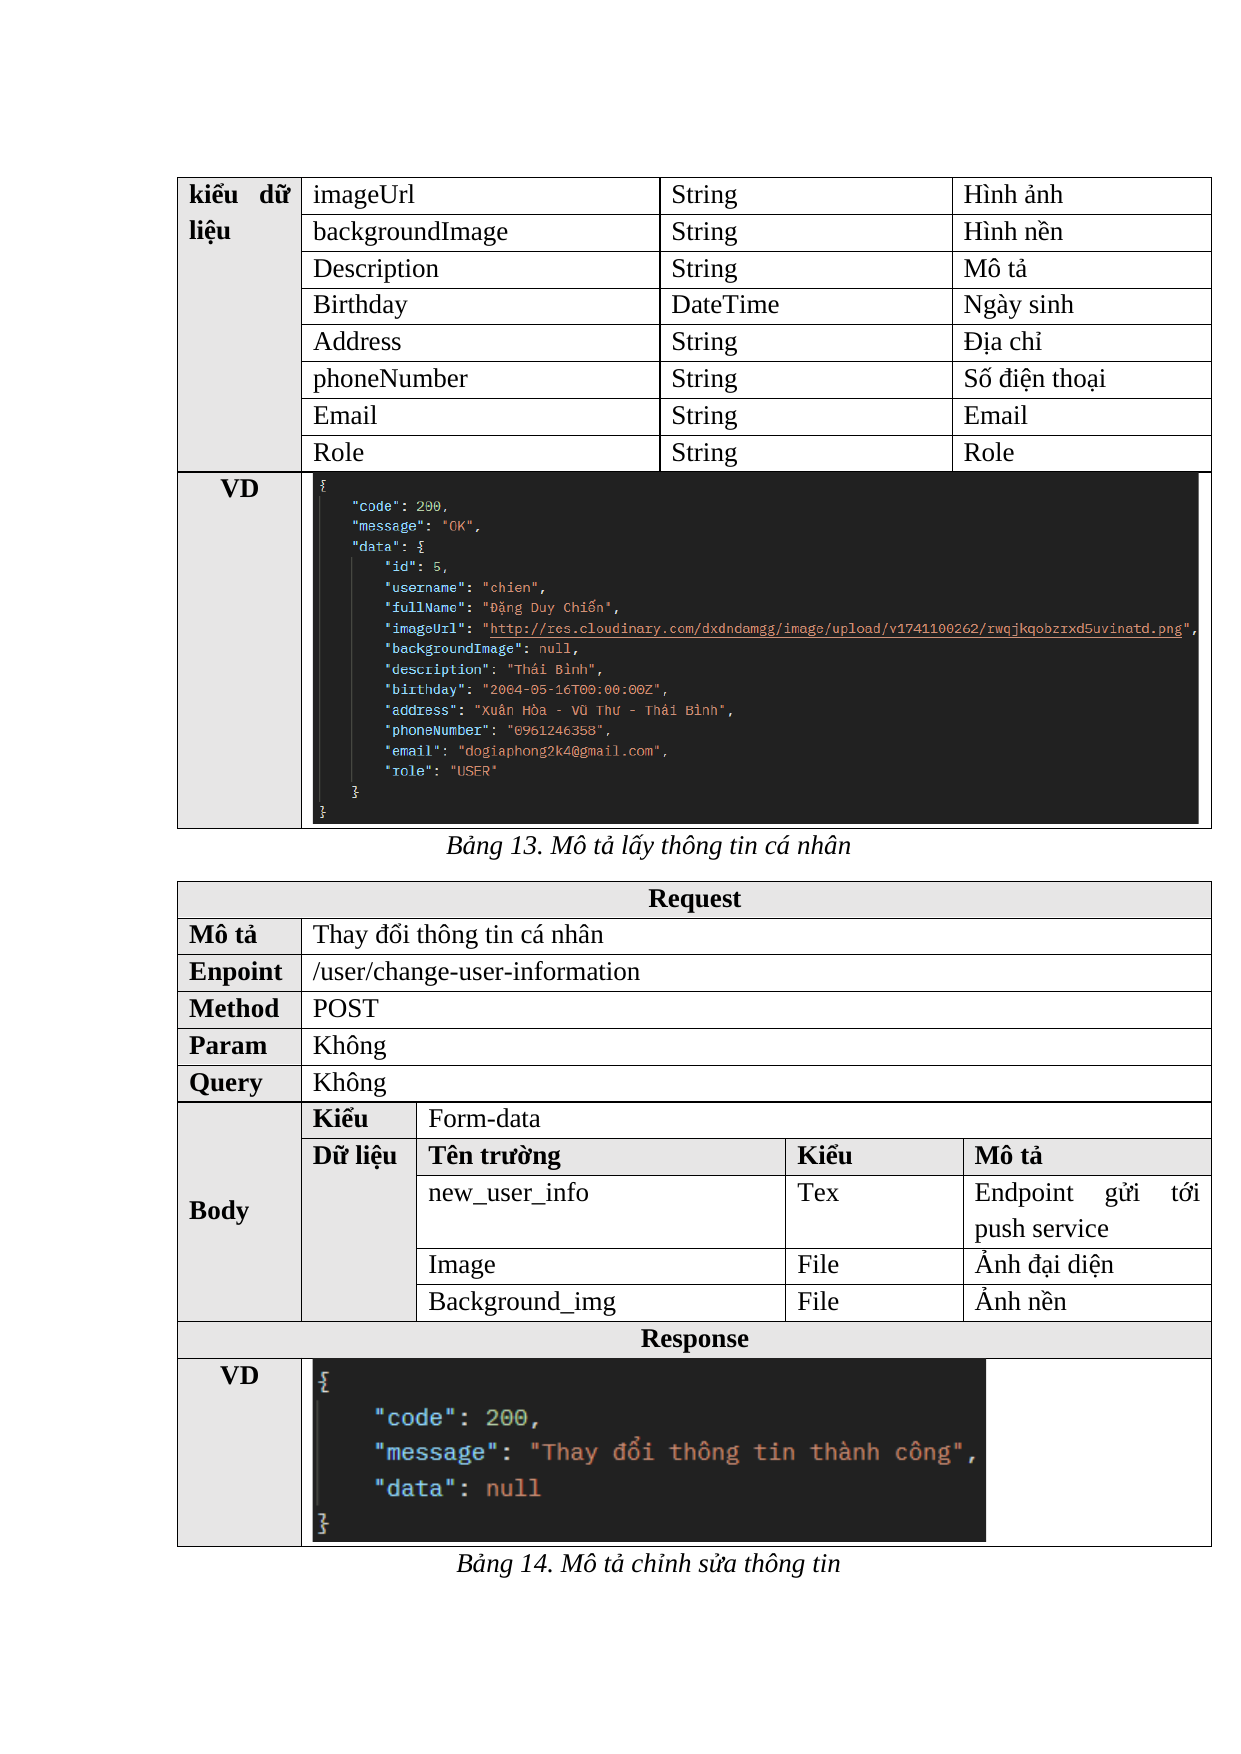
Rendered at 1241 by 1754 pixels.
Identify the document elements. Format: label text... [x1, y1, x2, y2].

table_cell Kiểu [786, 1139, 963, 1175]
table_cell Mô tả [953, 252, 1211, 287]
table_cell Query [178, 1066, 301, 1101]
table_cell Dữ liệu [302, 1139, 416, 1321]
table_cell Ảnh đại diện [964, 1249, 1211, 1284]
table_cell Param [178, 1029, 301, 1064]
table_cell Hình ảnh [953, 178, 1211, 214]
table_cell phoneNumber [302, 362, 659, 398]
table_cell Hình nền [953, 215, 1211, 251]
table_cell VD [178, 1359, 301, 1546]
table_cell Email [302, 399, 659, 434]
picture [312, 1358, 987, 1542]
table_cell String [661, 325, 952, 361]
table_cell backgroundImage [302, 215, 659, 251]
table_cell Body [178, 1103, 301, 1321]
table_cell Description [302, 252, 659, 287]
table_cell VD [178, 473, 301, 828]
table_cell Method [178, 992, 301, 1028]
table_cell Số điện thoại [953, 362, 1211, 398]
table_cell Địa chỉ [953, 325, 1211, 361]
table_cell Enpoint [178, 955, 301, 991]
table_cell Kiểu [302, 1103, 416, 1138]
table_cell Email [953, 399, 1211, 434]
table_cell Không [302, 1029, 1211, 1064]
table_cell DateTime [661, 289, 952, 324]
table_cell /user/change-user-information [302, 955, 1211, 991]
table_cell Birthday [302, 289, 659, 324]
picture [312, 472, 1199, 824]
table_cell Response [178, 1322, 1211, 1358]
table_cell Mô tả [178, 919, 301, 954]
table_cell [302, 1359, 1211, 1546]
table_cell String [661, 399, 952, 434]
table_cell POST [302, 992, 1211, 1028]
table_cell String [661, 436, 952, 471]
table_cell Role [302, 436, 659, 471]
table_cell Ảnh nền [964, 1285, 1211, 1321]
table_cell Form-data [417, 1103, 1211, 1138]
table_cell new_user_info [417, 1176, 785, 1247]
table_cell File [786, 1285, 963, 1321]
table_cell Image [417, 1249, 785, 1284]
table_cell String [661, 362, 952, 398]
table_cell Address [302, 325, 659, 361]
table_cell Ngày sinh [953, 289, 1211, 324]
table_cell Mô tả [964, 1139, 1211, 1175]
table_cell [302, 473, 1211, 828]
table_cell Background_img [417, 1285, 785, 1321]
table_cell Tex [786, 1176, 963, 1247]
table_cell Không [302, 1066, 1211, 1101]
table_cell Role [953, 436, 1211, 471]
table_cell imageUrl [302, 178, 659, 214]
table_cell Thay đổi thông tin cá nhân [302, 919, 1211, 954]
table_header Request [178, 882, 1211, 917]
table_cell String [661, 252, 952, 287]
table_cell Tên trường [417, 1139, 785, 1175]
table_cell String [661, 178, 952, 214]
table_cell Endpoint gửi tới push service [964, 1176, 1211, 1247]
table_cell File [786, 1249, 963, 1284]
table_cell String [661, 215, 952, 251]
